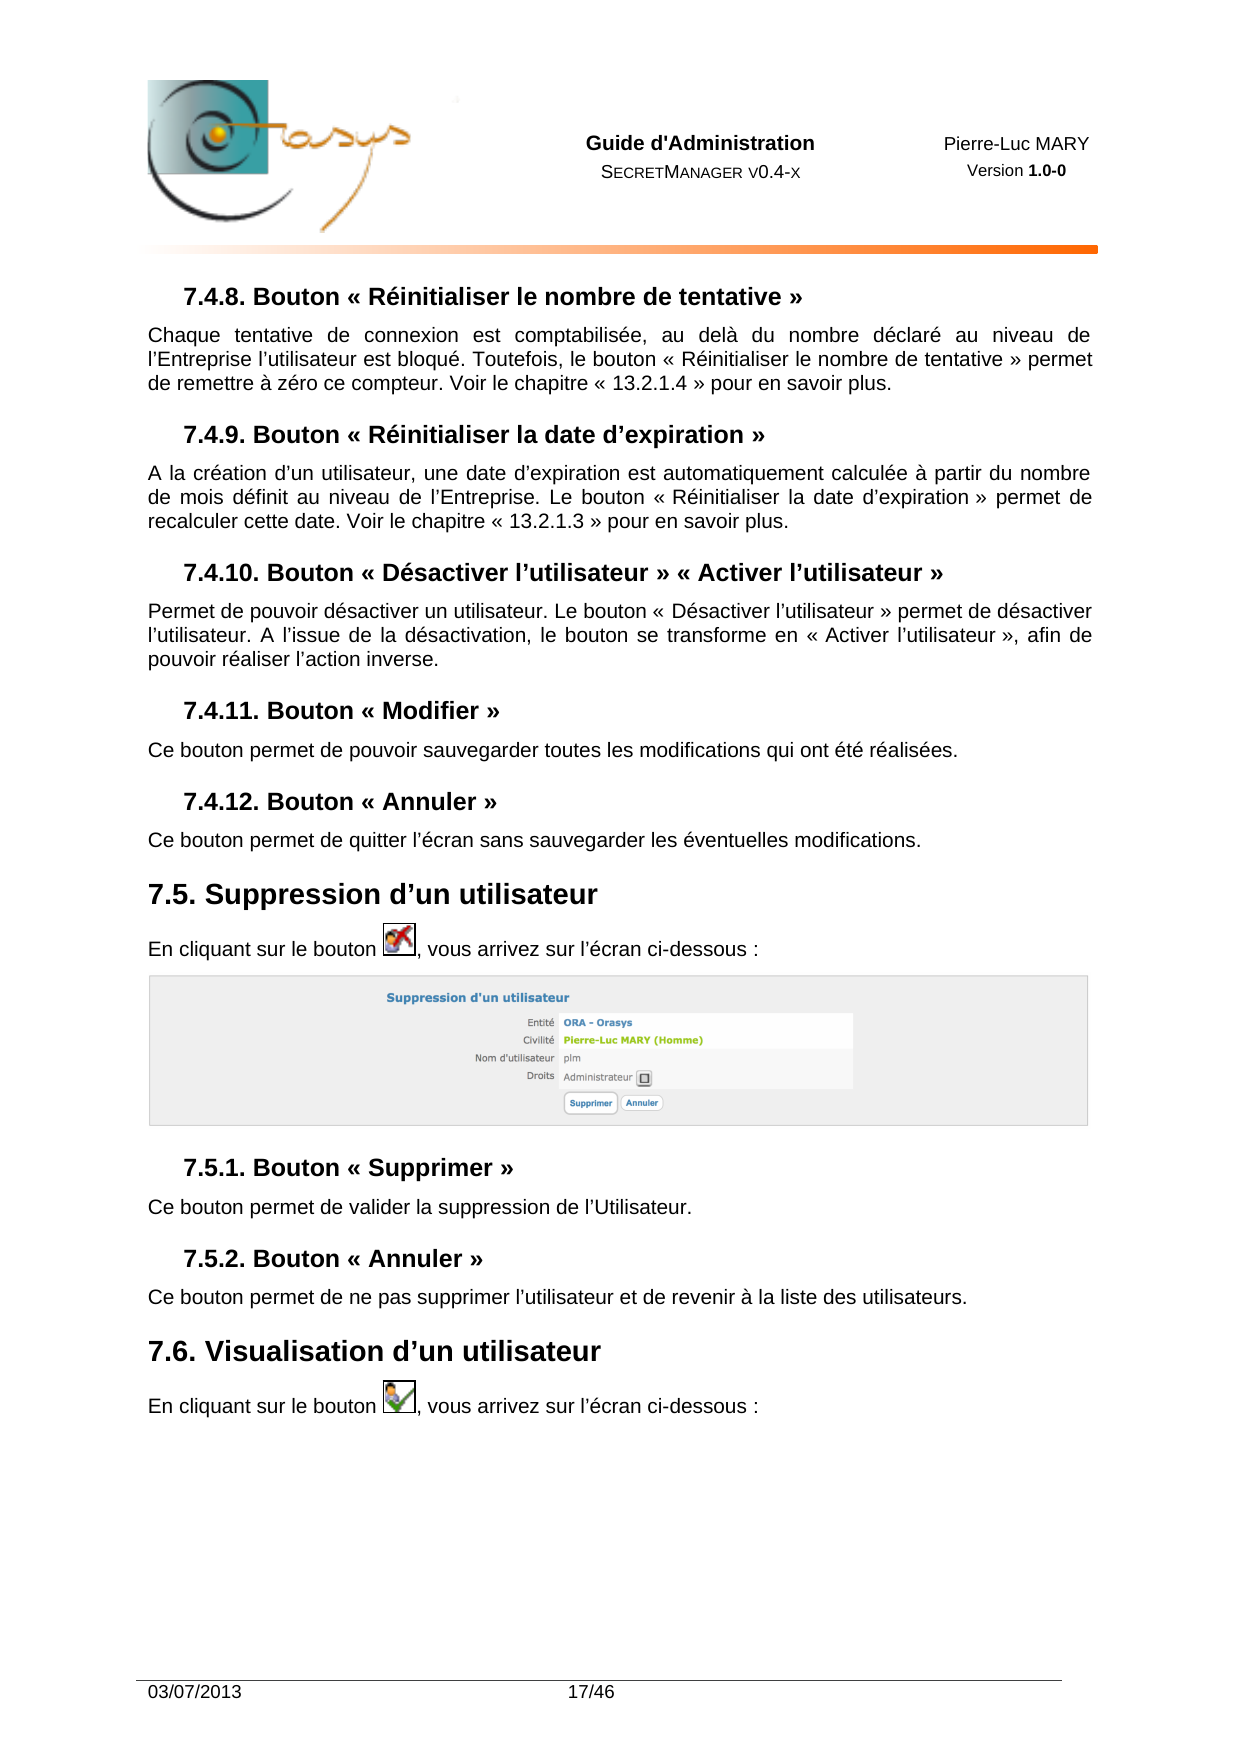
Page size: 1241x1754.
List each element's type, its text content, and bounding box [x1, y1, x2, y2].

subtitle Bouton « Modifier » [183, 696, 1092, 725]
text Ce bouton permet de pouvoir sauvegarder toutes les modifications qui ont été réalisées. [148, 737, 1092, 761]
picture [384, 924, 414, 954]
text En cliquant sur le bouton , vous arrivez sur l’écran ci-dessous : [148, 1380, 1092, 1418]
subtitle Visualisation d’un utilisateur [148, 1334, 1092, 1367]
subtitle Bouton « Supprimer » [183, 1153, 1092, 1182]
text Ce bouton permet de valider la suppression de l’Utilisateur. [148, 1195, 1092, 1219]
text Ce bouton permet de quitter l’écran sans sauvegarder les éventuelles modifications. [148, 828, 1092, 852]
subtitle Bouton « Annuler » [183, 1244, 1092, 1272]
text Ce bouton permet de ne pas supprimer l’utilisateur et de revenir à la liste des utilisateurs. [148, 1285, 1092, 1309]
subtitle Bouton « Réinitialiser le nombre de tentative » [183, 282, 1092, 311]
picture [384, 1382, 414, 1412]
text Permet de pouvoir désactiver un utilisateur. Le bouton « Désactiver l’utilisateur » permet de désactiver l’utilisateur. A l’issue de la désactivation, le bouton se transforme en « Activer l’utilisateur », afin de pouvoir réaliser l’action inverse. [148, 599, 1092, 671]
subtitle Bouton « Annuler » [183, 786, 1092, 815]
picture [147, 972, 1091, 1129]
text A la création d’un utilisateur, une date d’expiration est automatiquement calculée à partir du nombre de mois définit au niveau de l’Entreprise. Le bouton « Réinitialiser la date d’expiration » permet de recalculer cette date. Voir le chapitre « 12.2.1.3 » pour en savoir plus. [148, 461, 1092, 533]
subtitle Bouton « Réinitialiser la date d’expiration » [183, 420, 1092, 449]
text En cliquant sur le bouton , vous arrivez sur l’écran ci-dessous : [148, 923, 1092, 960]
picture [147, 80, 461, 233]
subtitle Bouton « Désactiver l’utilisateur » « Activer l’utilisateur » [183, 558, 1092, 587]
text Chaque tentative de connexion est comptabilisée, au delà du nombre déclaré au niveau de l’Entreprise l’utilisateur est bloqué. Toutefois, le bouton « Réinitialiser le nombre de tentative » permet de remettre à zéro ce compteur. Voir le chapitre « 12.2.1.4 » pour en savoir plus. [148, 323, 1092, 395]
subtitle Suppression d’un utilisateur [148, 877, 1092, 910]
